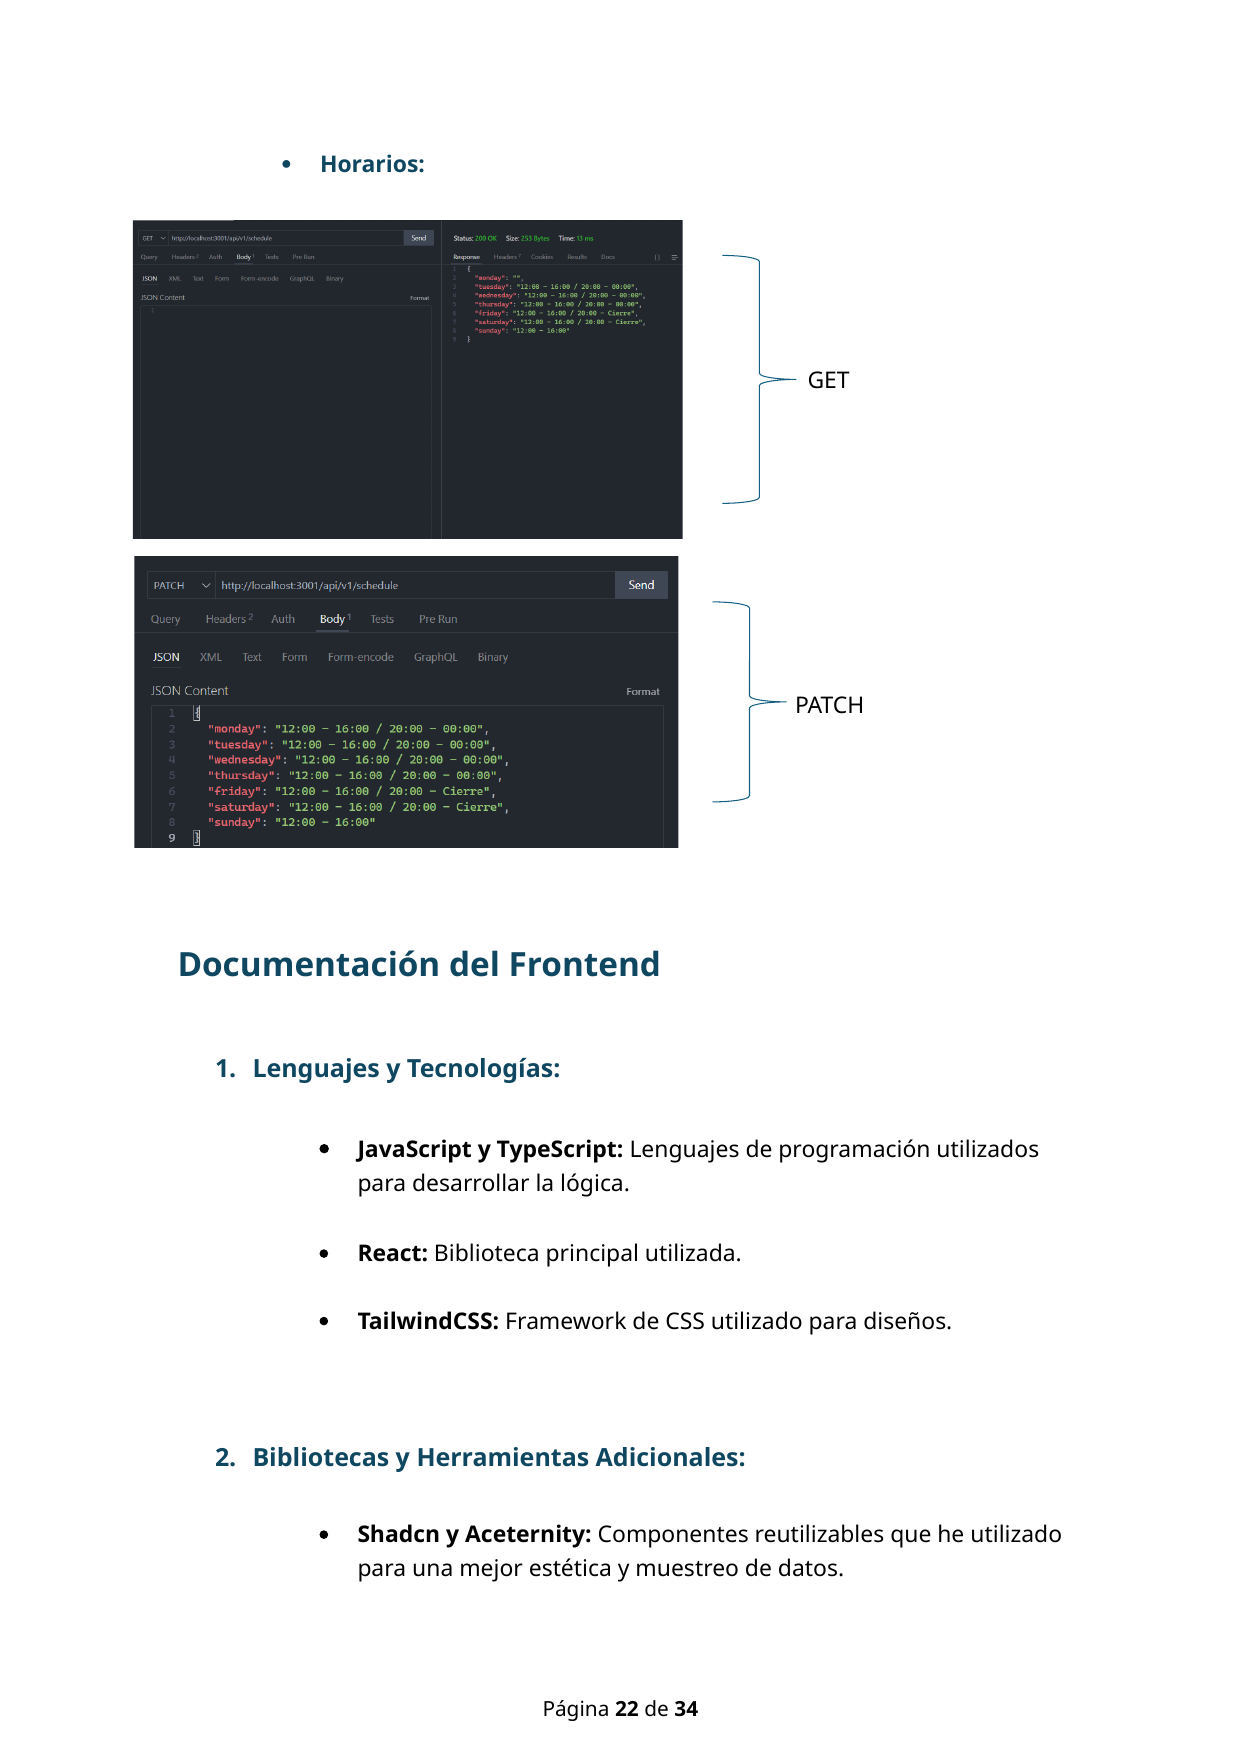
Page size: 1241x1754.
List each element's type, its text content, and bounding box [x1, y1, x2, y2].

subtitle Bibliotecas y Herramientas Adicionales: [215, 1439, 1063, 1473]
list JavaScript y TypeScript: Lenguajes de programación utilizados para desarrollar la lógica. [320, 1133, 1063, 1198]
picture [132, 220, 683, 539]
subtitle Lenguajes y Tecnologías: [215, 1051, 1063, 1085]
list Shadcn y Aceternity: Componentes reutilizables que he utilizado para una mejor estética y muestreo de datos. [320, 1518, 1063, 1583]
subtitle Horarios: [282, 148, 1063, 179]
subtitle Documentación del Frontend [177, 940, 1063, 986]
list React: Biblioteca principal utilizada. [320, 1237, 1063, 1268]
list TailwindCSS: Framework de CSS utilizado para diseños. [320, 1305, 1063, 1336]
picture [134, 556, 679, 848]
